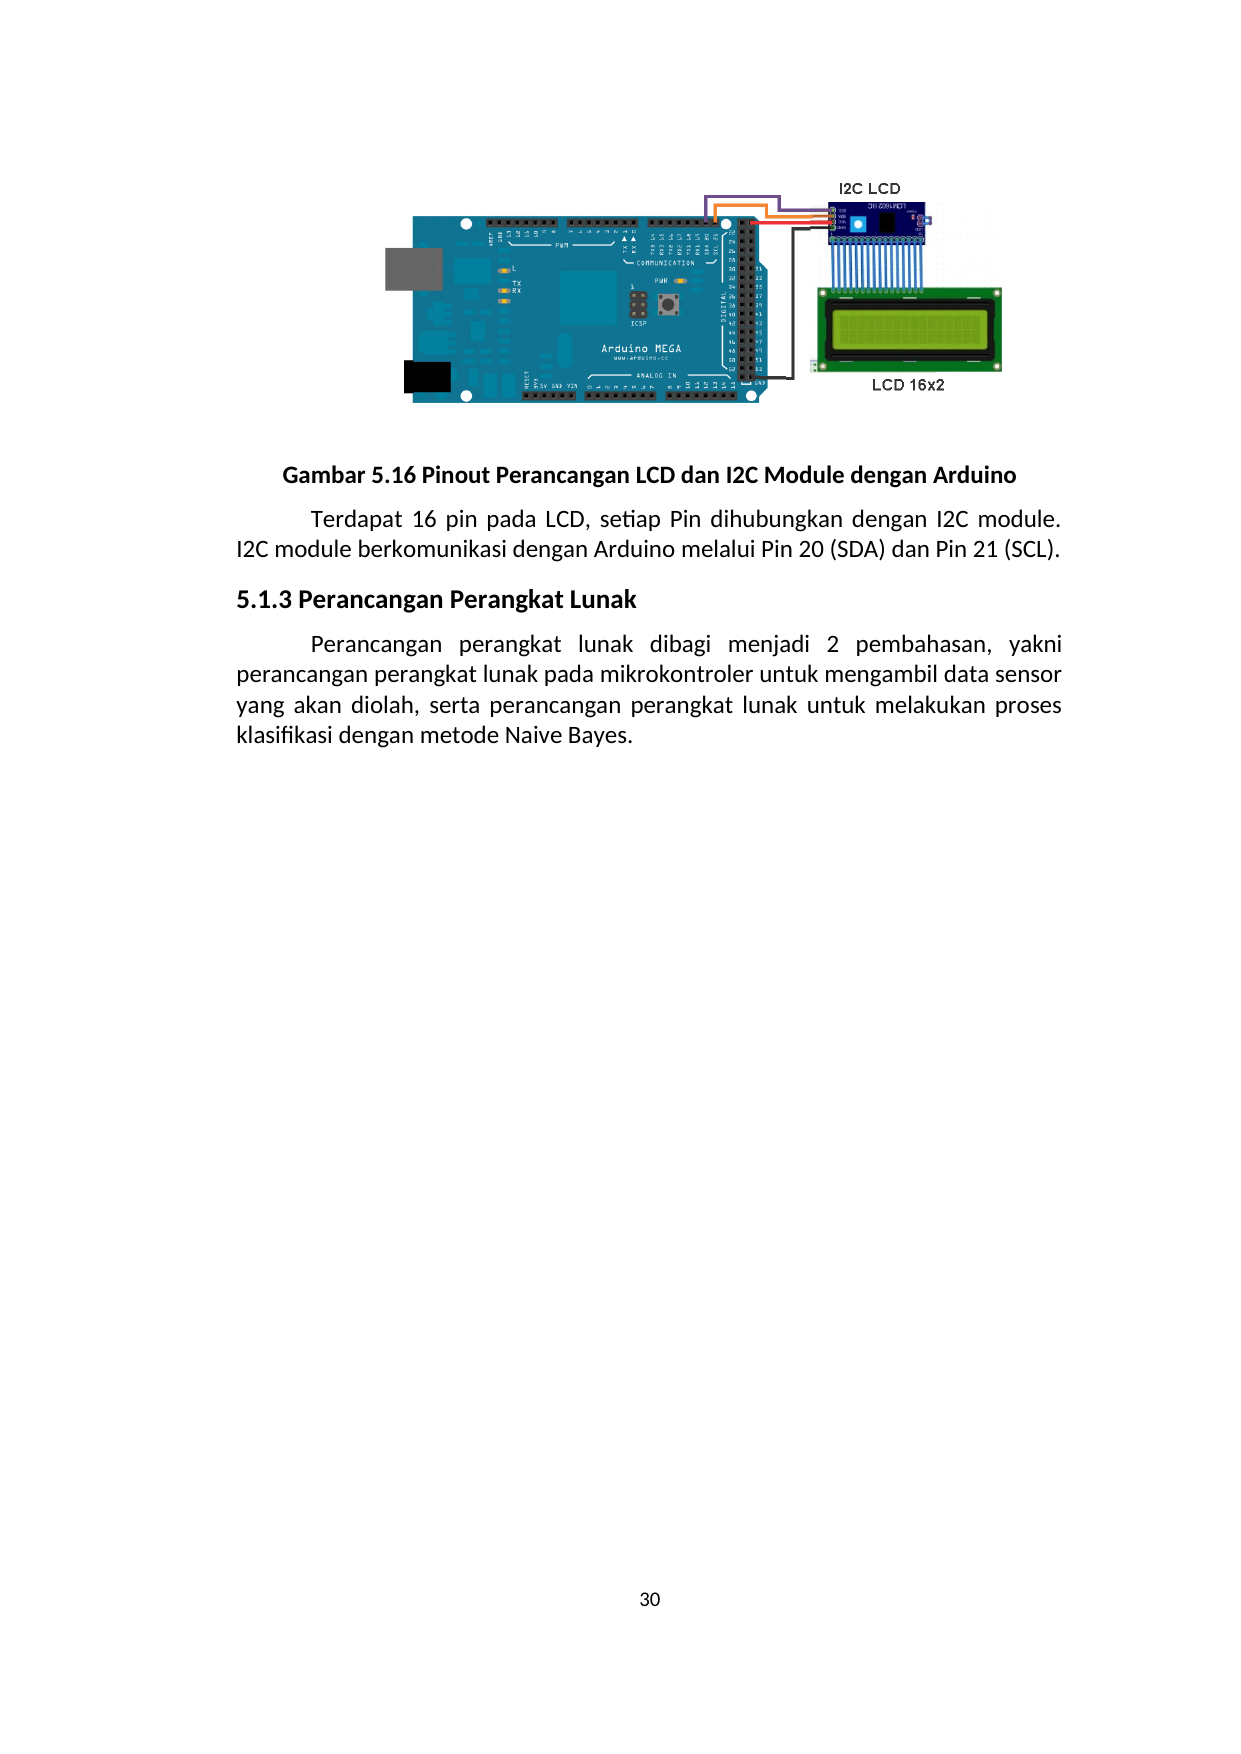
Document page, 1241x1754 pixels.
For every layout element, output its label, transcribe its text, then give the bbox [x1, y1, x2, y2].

picture [371, 177, 1002, 448]
text Terdapat 16 pin pada LCD, setiap Pin dihubungkan dengan I2C module. I2C module berkomunikasi dengan Arduino melalui Pin 20 (SDA) dan Pin 21 (SCL). [236, 503, 1063, 564]
subtitle Perancangan Perangkat Lunak [236, 582, 1063, 616]
text Perancangan perangkat lunak dibagi menjadi 2 pembahasan, yakni perancangan perangkat lunak pada mikrokontroler untuk mengambil data sensor yang akan diolah, serta perancangan perangkat lunak untuk melakukan proses klasifikasi dengan metode Naive Bayes. [236, 628, 1063, 750]
